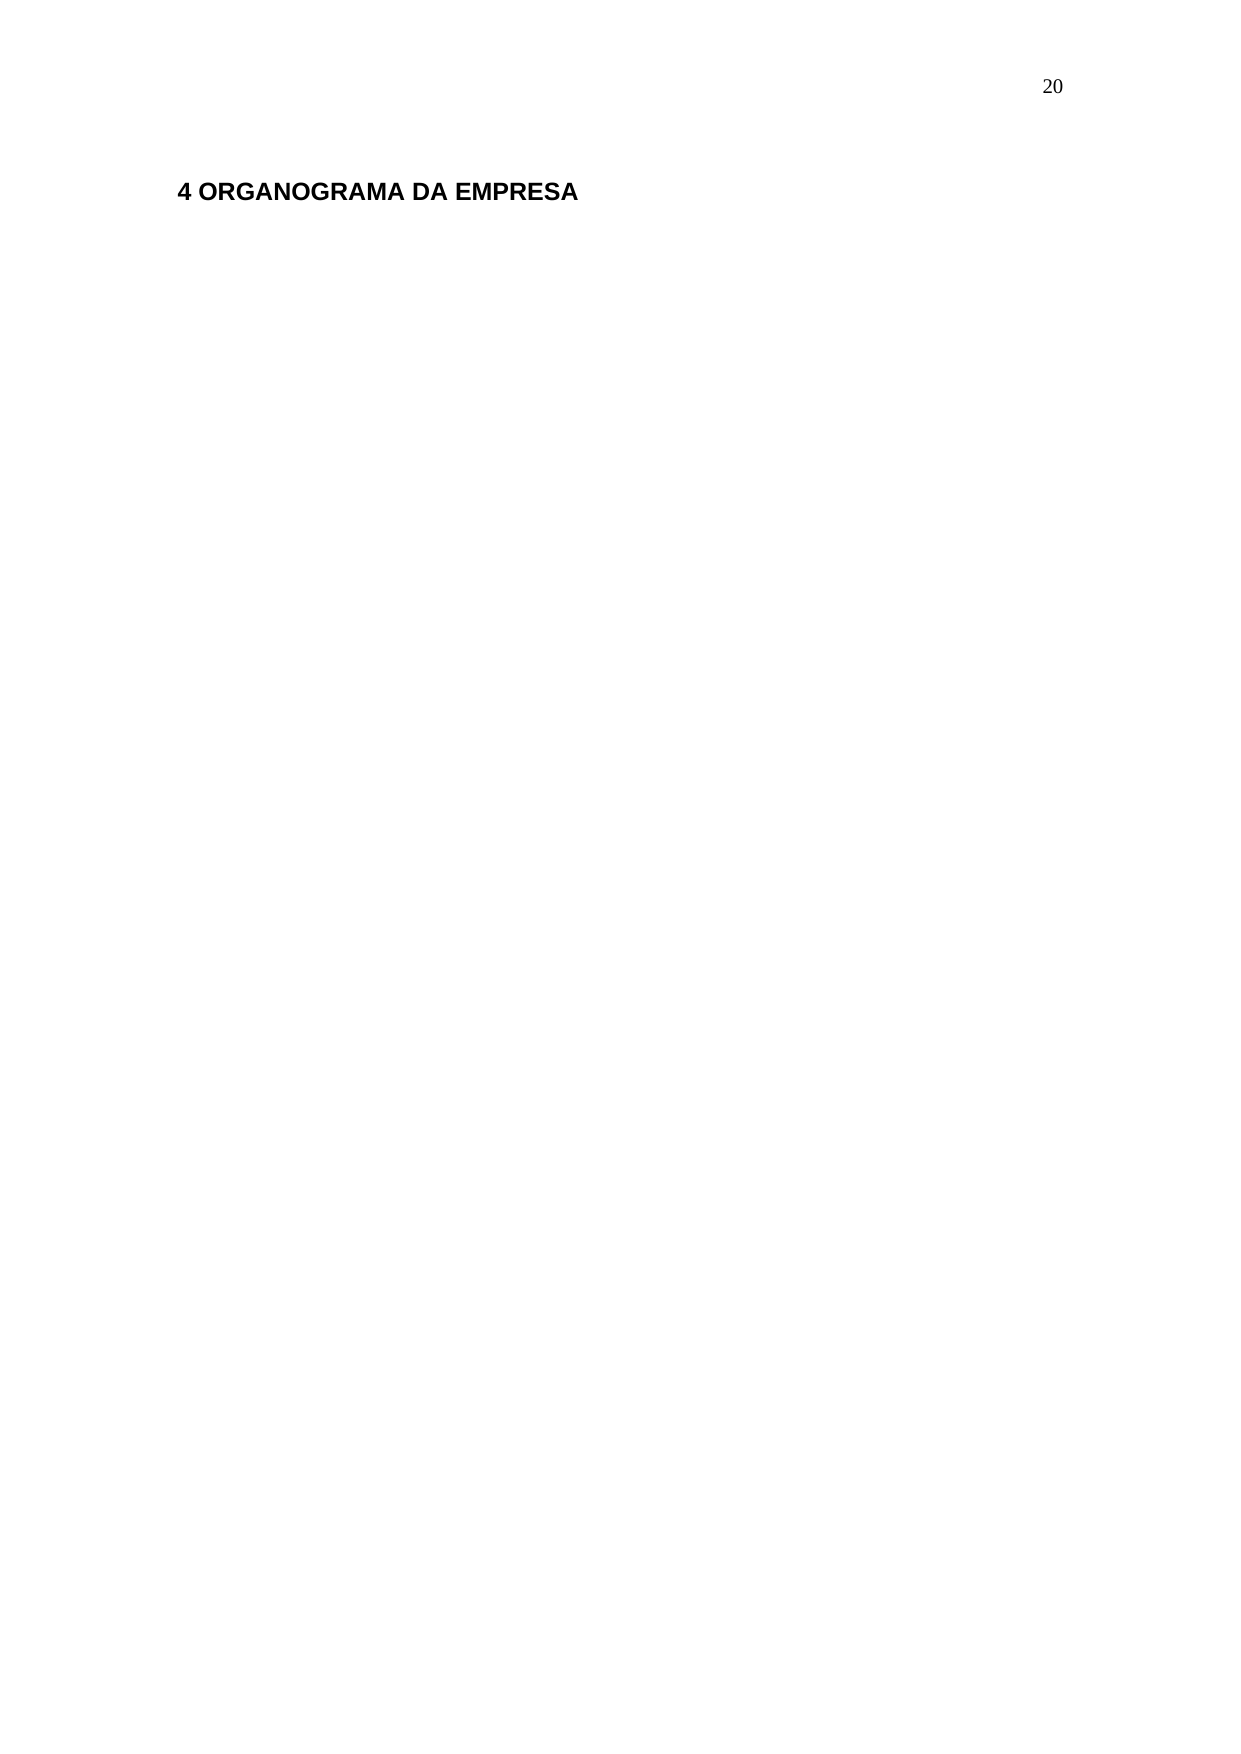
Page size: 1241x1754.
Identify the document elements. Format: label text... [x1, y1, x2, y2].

text 4 Organograma da empresa [177, 177, 1063, 206]
